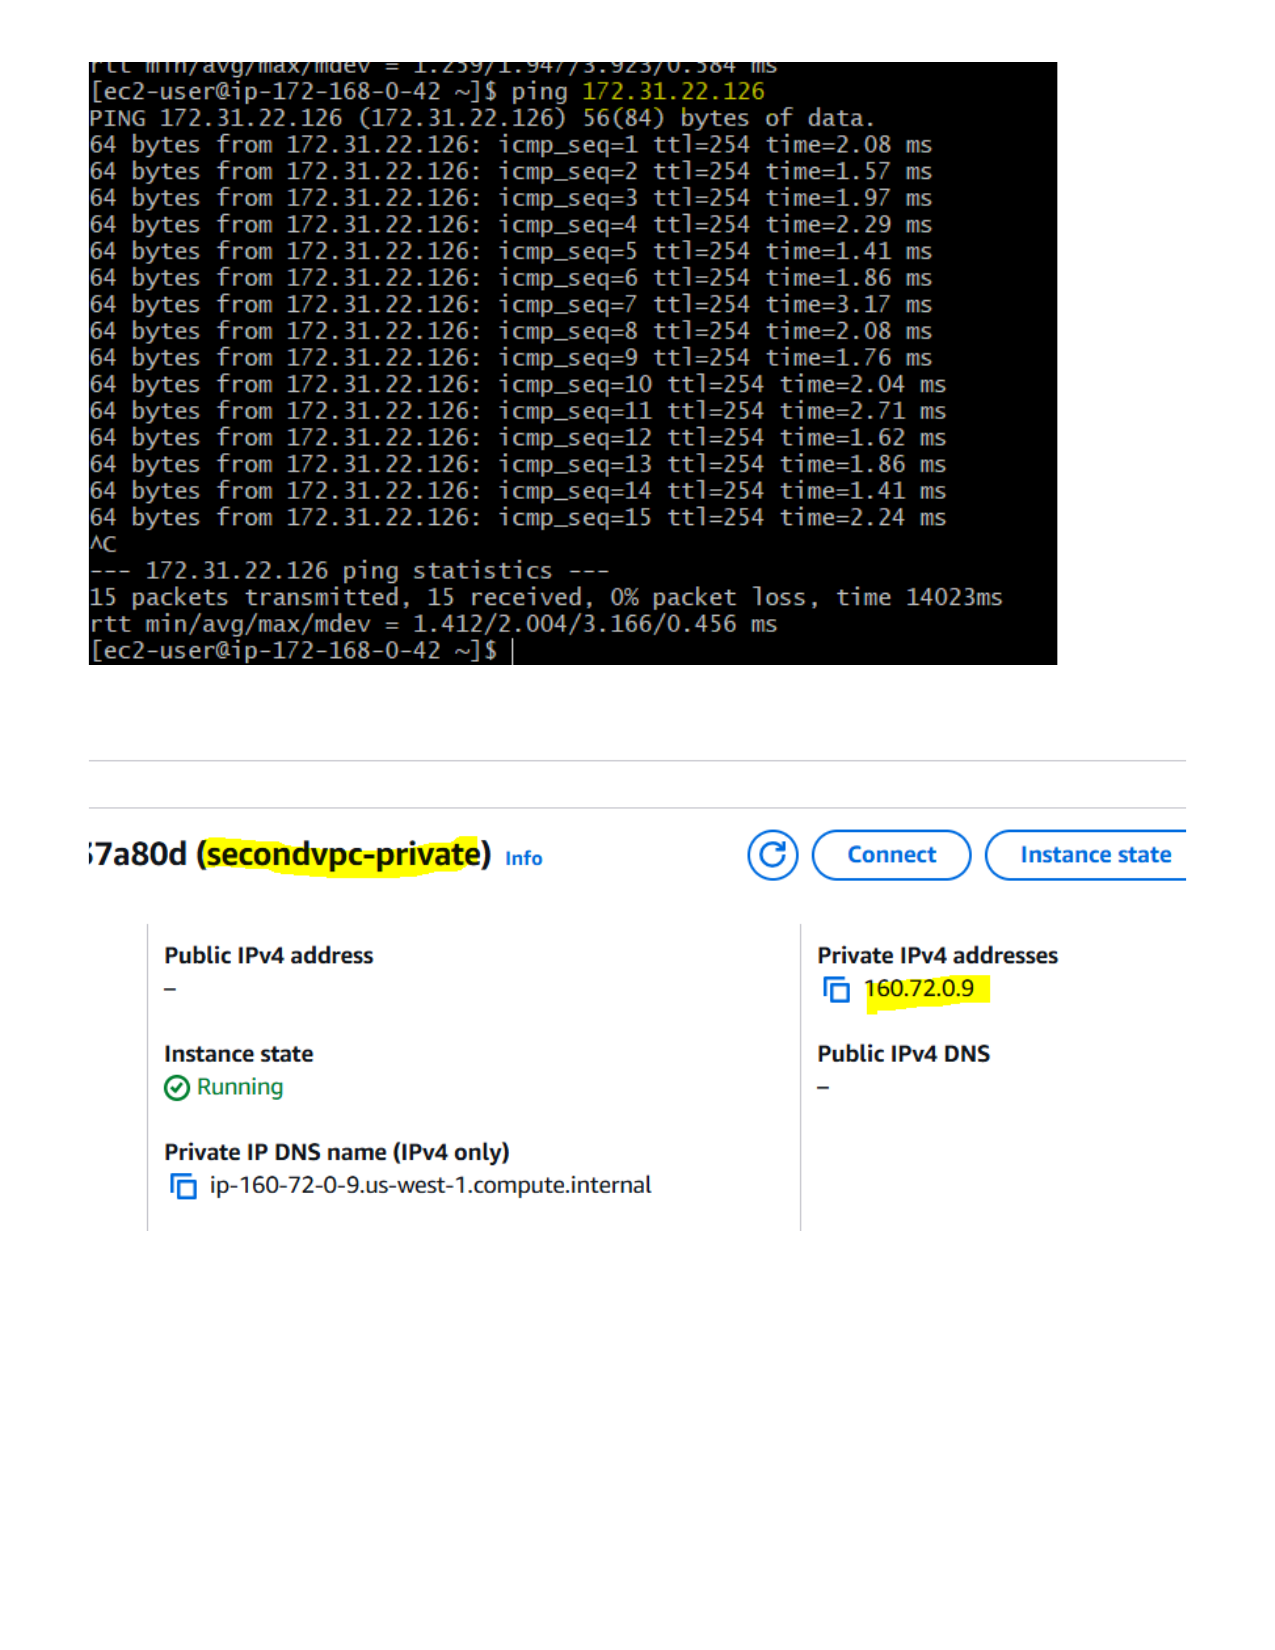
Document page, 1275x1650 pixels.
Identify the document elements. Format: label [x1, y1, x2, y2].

picture [88, 62, 1058, 665]
picture [88, 734, 1187, 1231]
